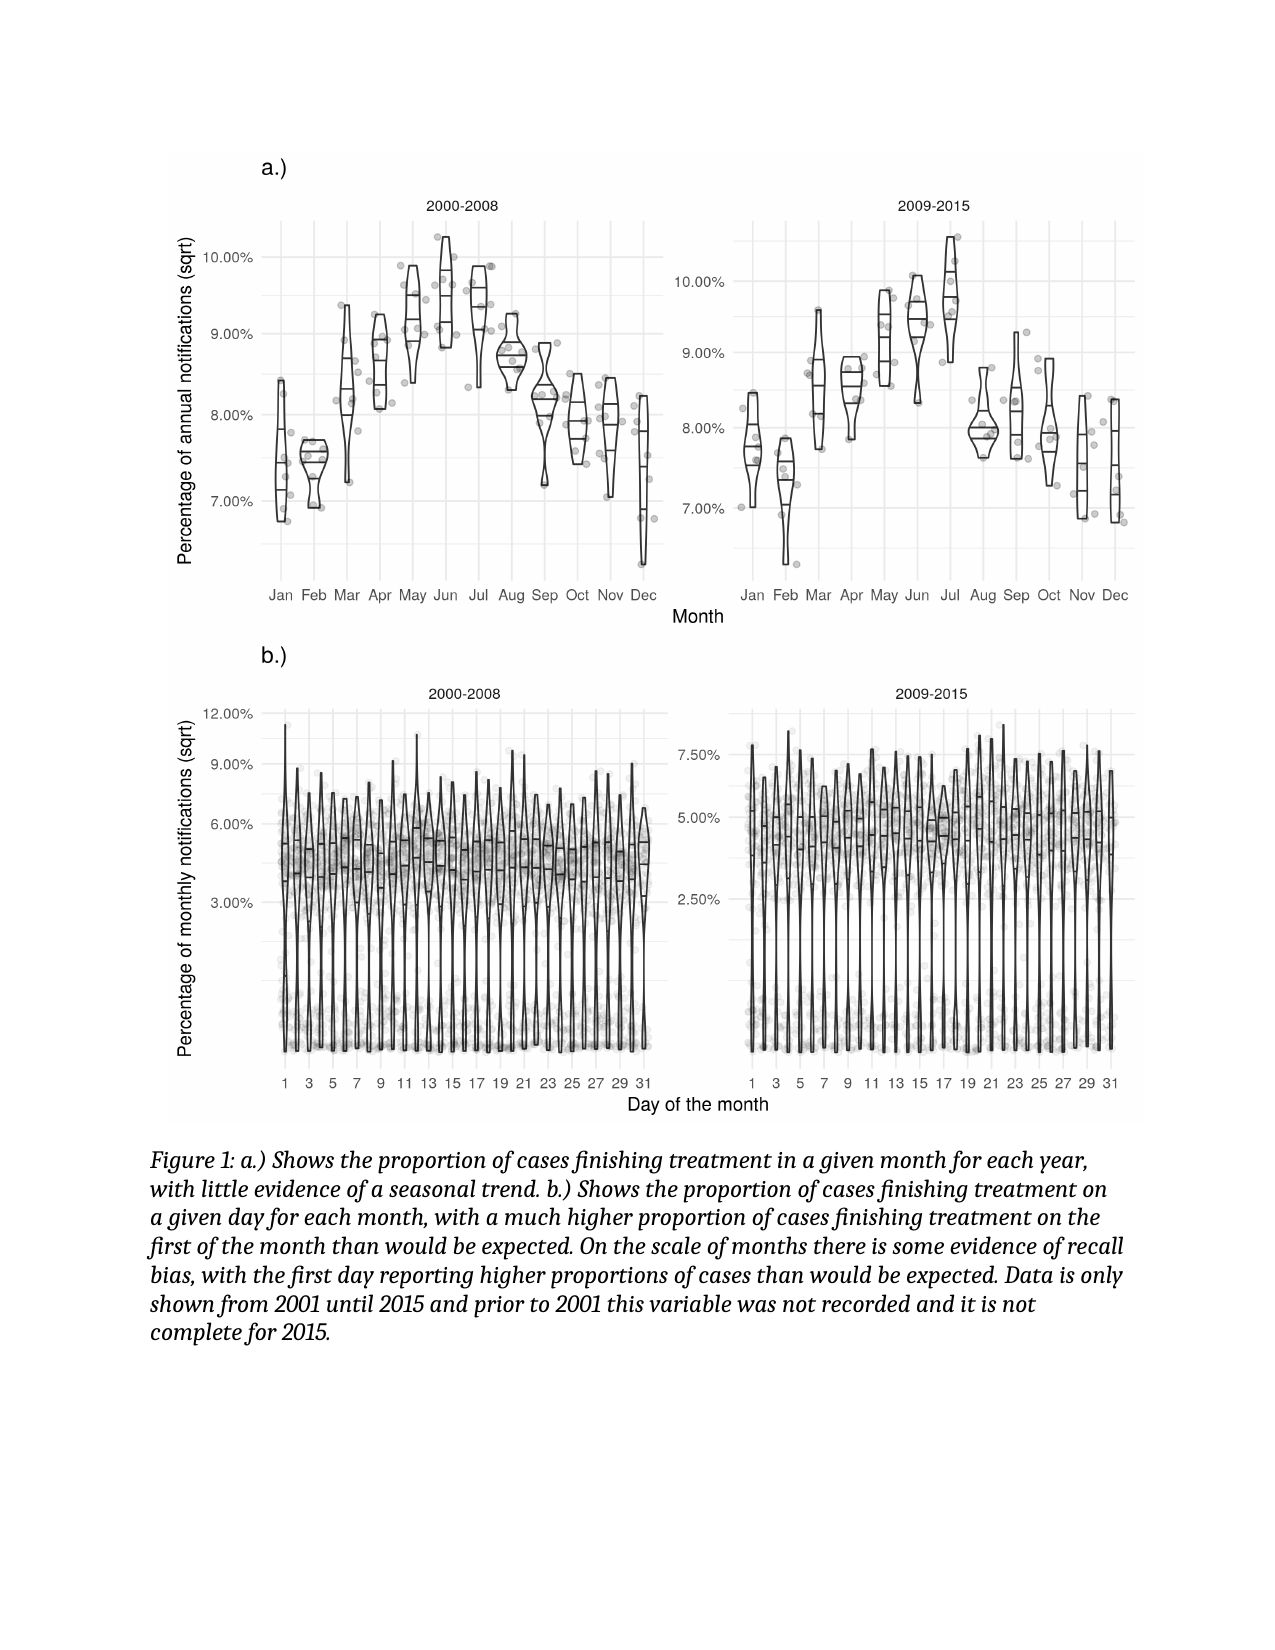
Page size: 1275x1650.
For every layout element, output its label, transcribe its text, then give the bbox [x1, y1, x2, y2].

text Figure 1: a.) Shows the proportion of cases finishing treatment in a given month for each year, with little evidence of a seasonal trend. b.) Shows the proportion of cases finishing treatment on a given day for each month, with a much higher proportion of cases finishing treatment on the first of the month than would be expected. On the scale of months there is some evidence of recall bias, with the first day reporting higher proportions of cases than would be expected. Data is only shown from 2001 until 2015 and prior to 2001 this variable was not recorded and it is not complete for 2015. [150, 1146, 1125, 1347]
picture [168, 150, 1144, 1125]
